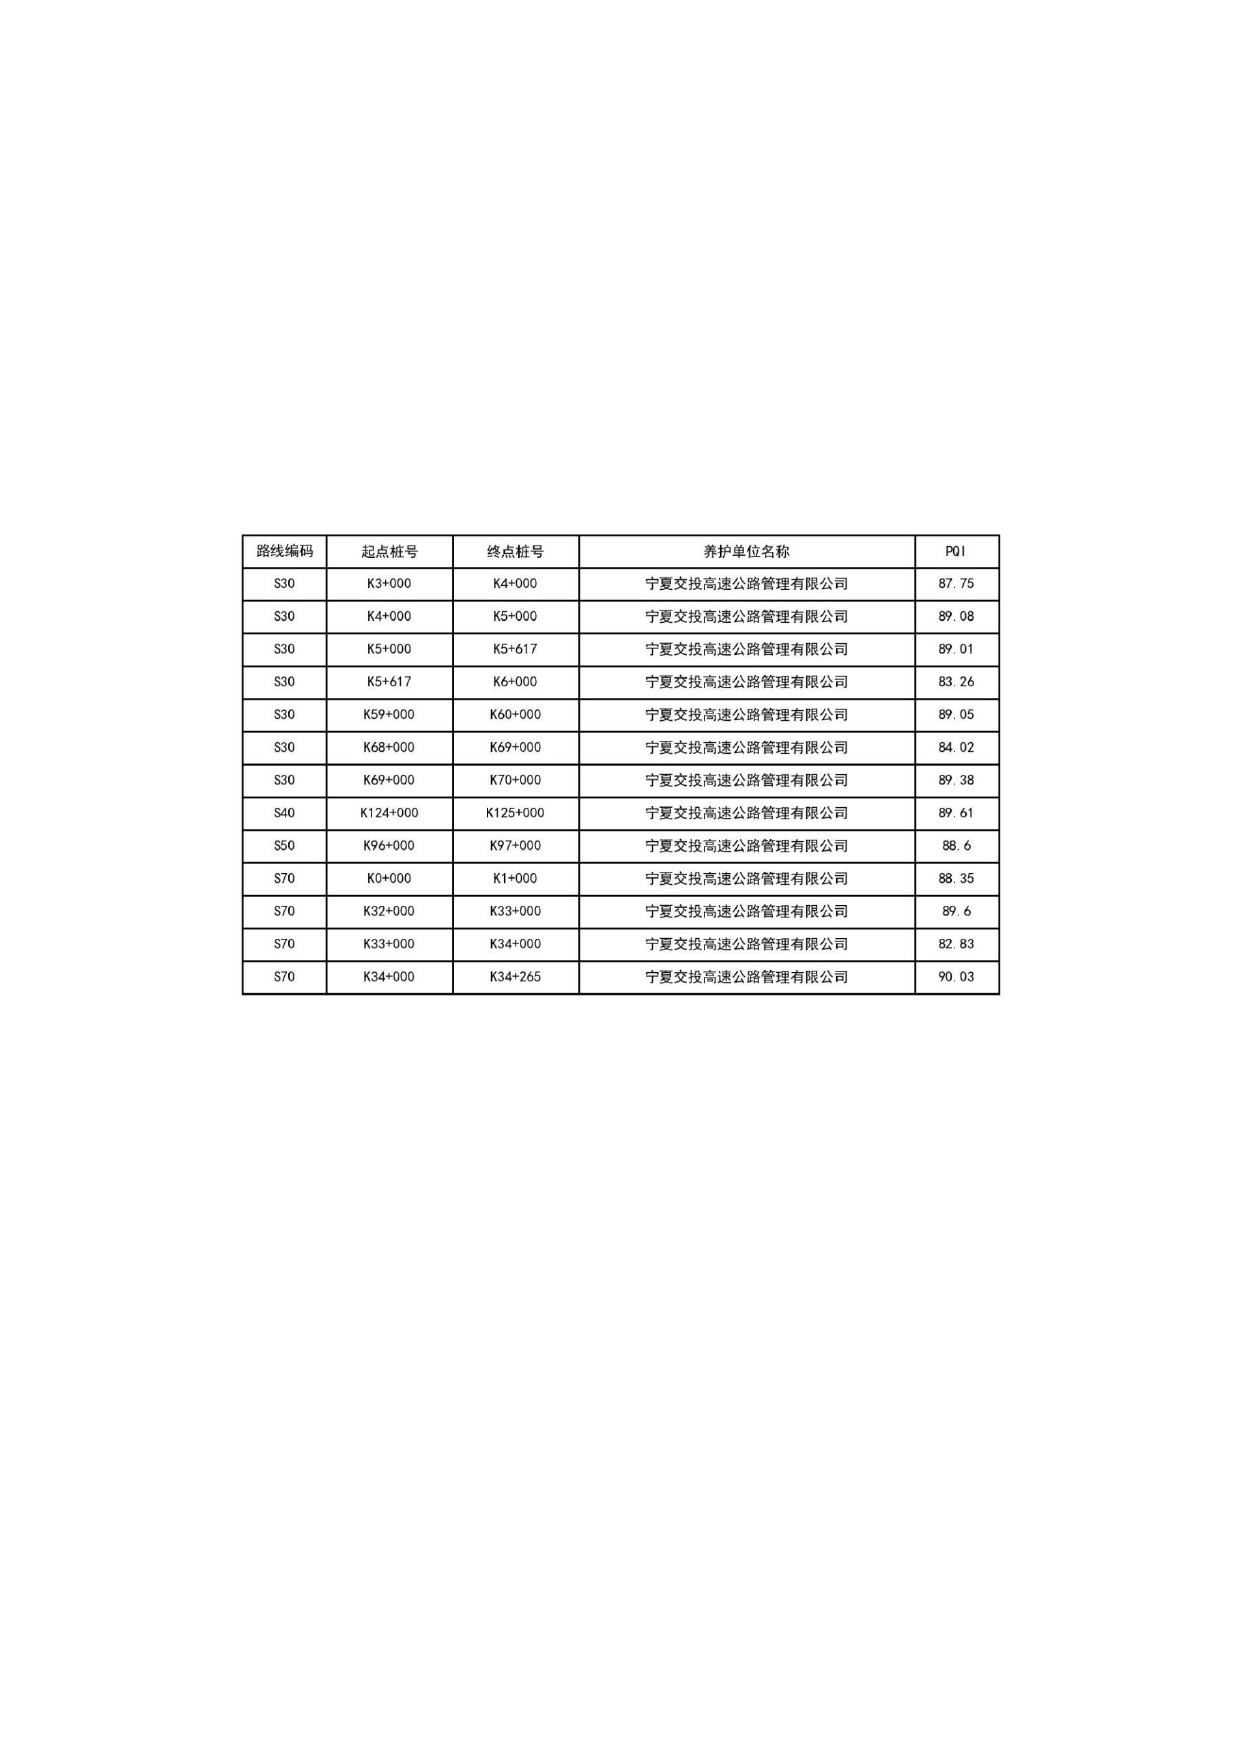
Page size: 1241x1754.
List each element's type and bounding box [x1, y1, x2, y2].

picture [187, 162, 1053, 1367]
